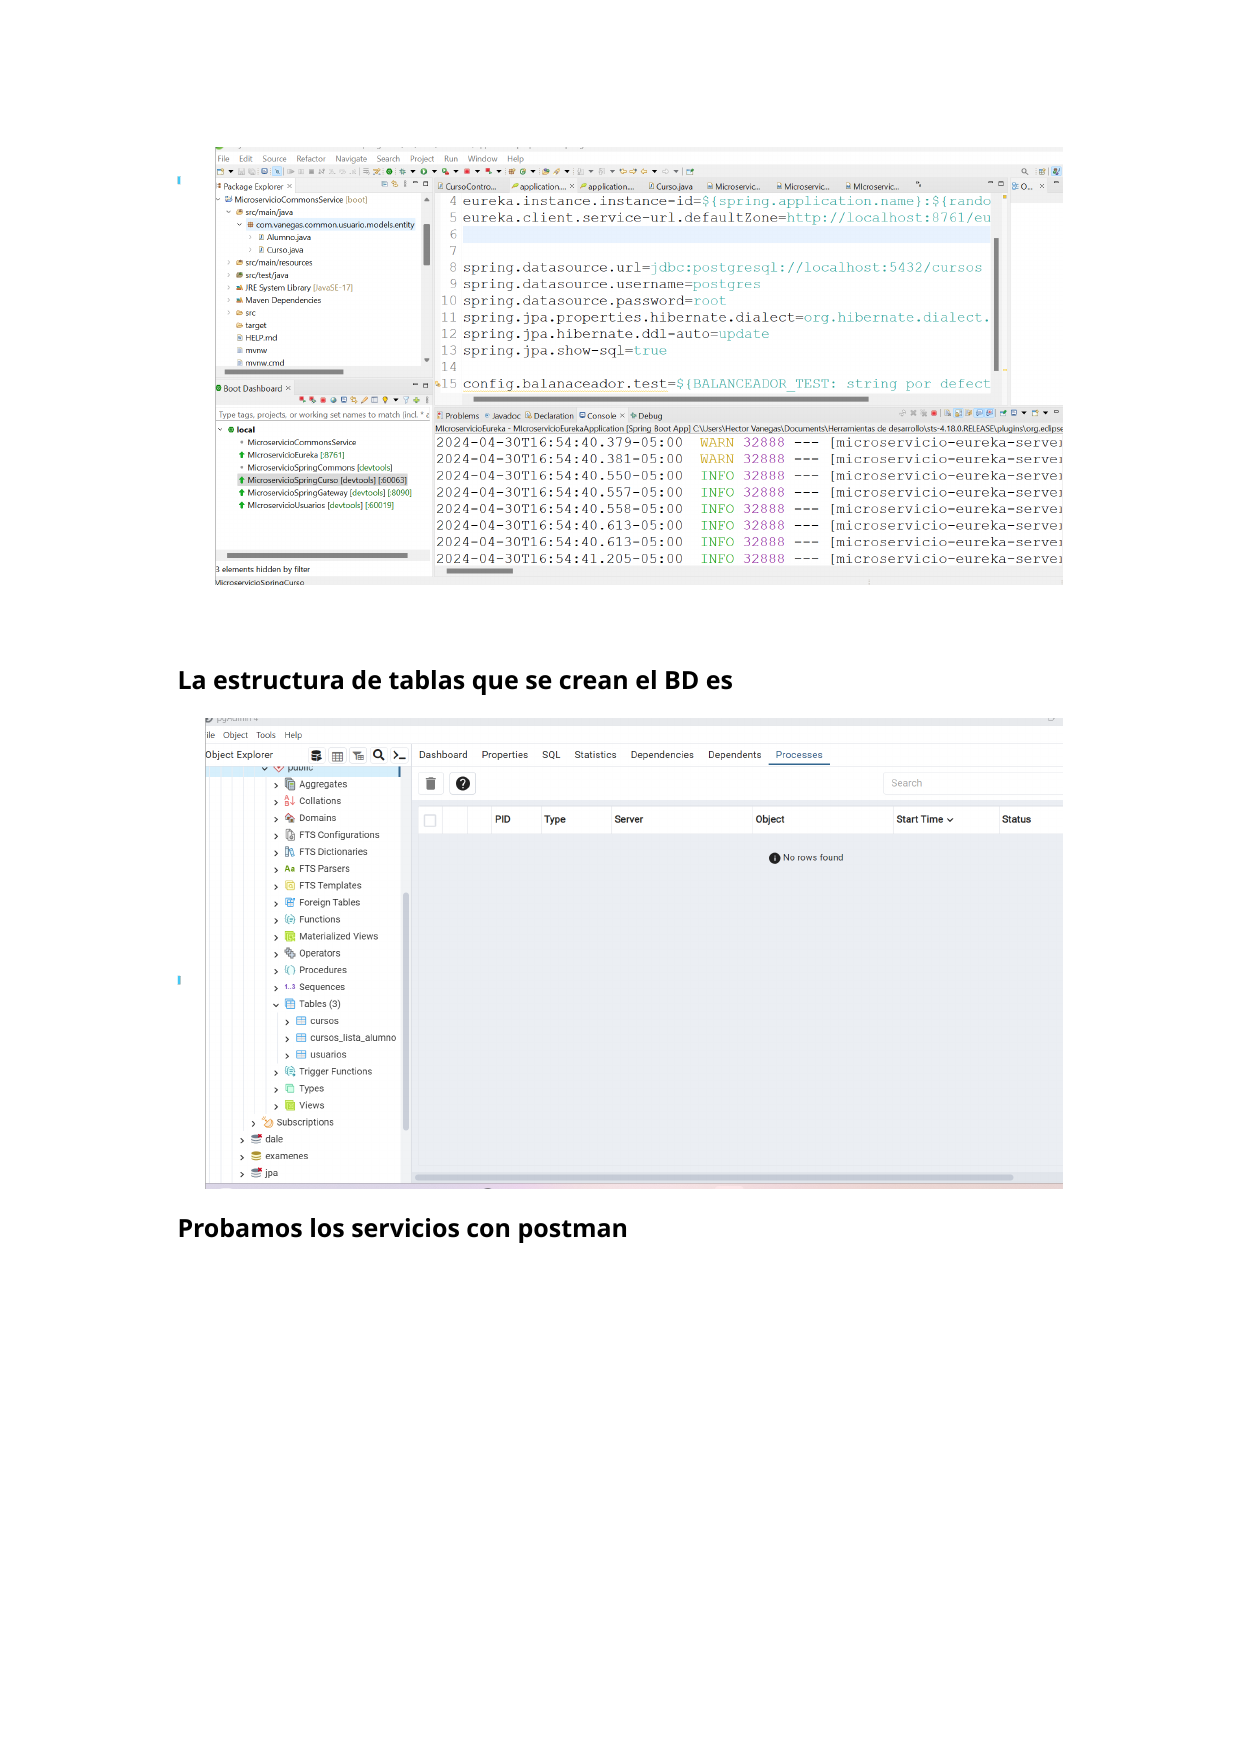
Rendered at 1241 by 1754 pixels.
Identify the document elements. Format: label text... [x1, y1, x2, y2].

picture [177, 147, 1063, 585]
text Probamos los servicios con postman [177, 1211, 1063, 1244]
picture [177, 718, 1063, 1189]
text La estructura de tablas que se crean el BD es [177, 662, 1063, 696]
